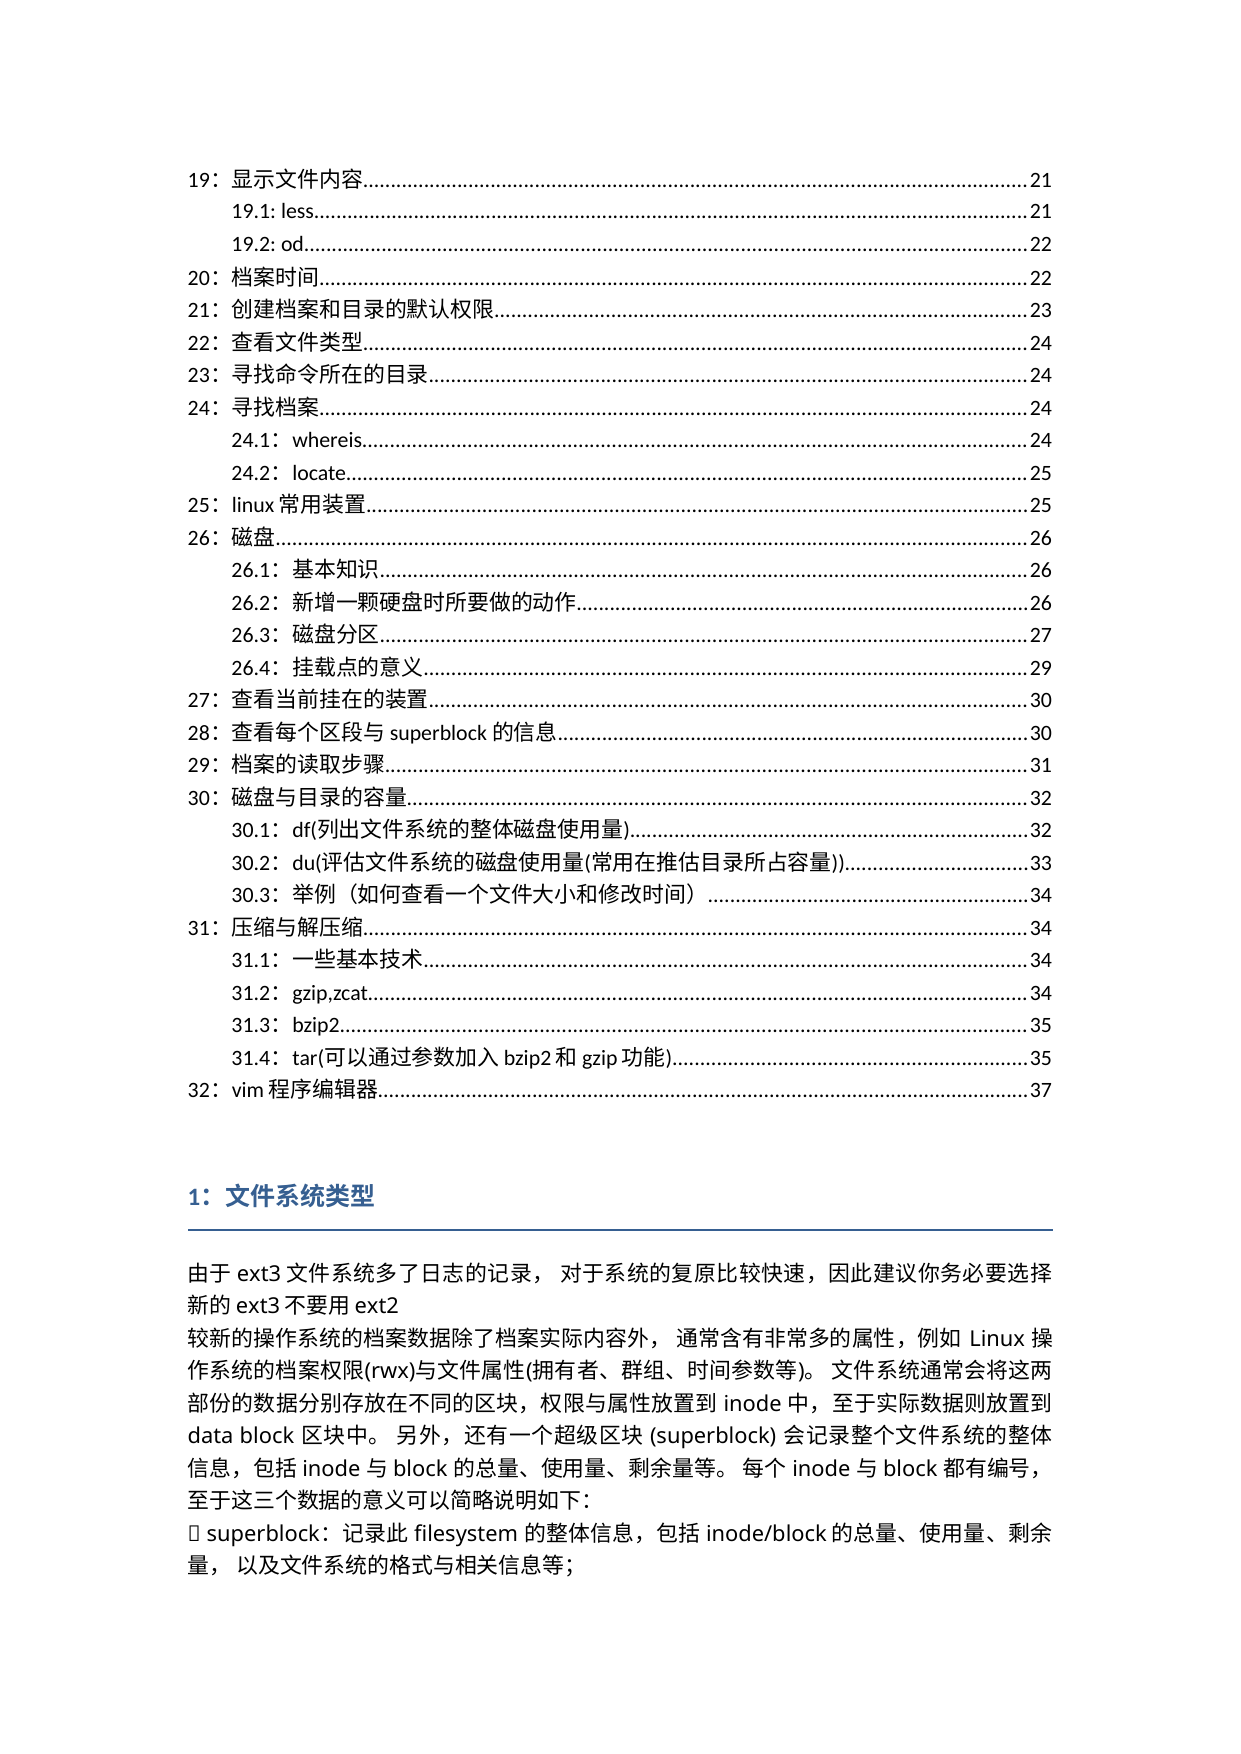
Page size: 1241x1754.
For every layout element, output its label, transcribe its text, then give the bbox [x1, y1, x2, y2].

text  superblock：记录此 filesystem 的整体信息，包括inode/block的总量、使用量、剩余量， 以及文件系统的格式与相关信息等； [187, 1516, 1053, 1581]
text 较新的操作系统的档案数据除了档案实际内容外， 通常含有非常多的属性，例如 Linux 操作系统的档案权限(rwx)与文件属性(拥有者、群组、时间参数等)。 文件系统通常会将这两部份的数据分别存放在不同的区块，权限与属性放置到 inode 中，至于实际数据则放置到 data block 区块中。 另外，还有一个超级区块 (superblock) 会记录整个文件系统的整体信息，包括 inode 与 block 的总量、使用量、剩余量等。 每个 inode 与 block 都有编号，至于这三个数据的意义可以简略说明如下： [187, 1321, 1053, 1516]
text 由于ext3文件系统多了日志的记录， 对于系统的复原比较快速，因此建议你务必要选择新的ext3不要用ext2 [187, 1256, 1053, 1321]
subtitle 1：文件系统类型 [187, 1162, 1053, 1231]
